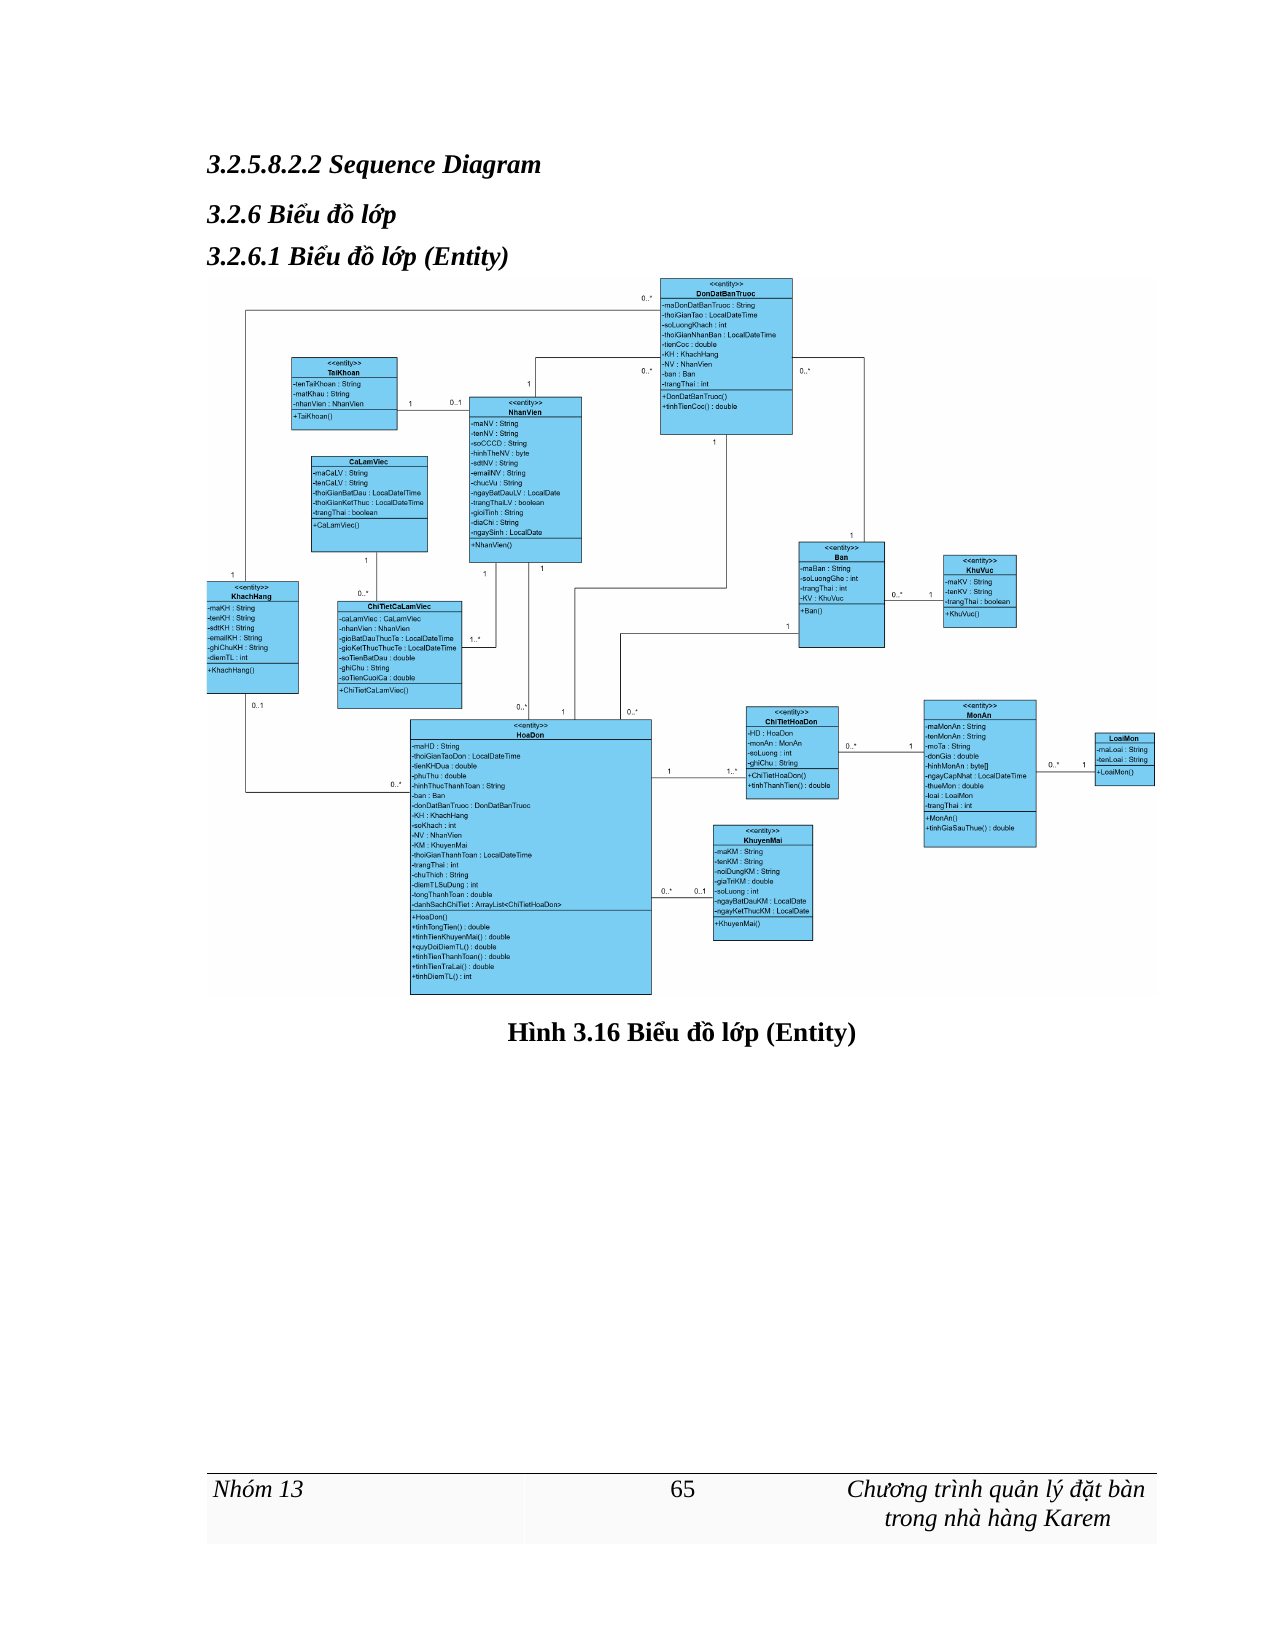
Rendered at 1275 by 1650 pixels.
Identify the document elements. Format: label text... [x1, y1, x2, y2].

subtitle Sequence Diagram [207, 148, 1157, 179]
subtitle Biểu đồ lớp [207, 198, 1157, 229]
picture [206, 277, 1157, 997]
subtitle Biểu đồ lớp (Entity) [207, 240, 1157, 271]
